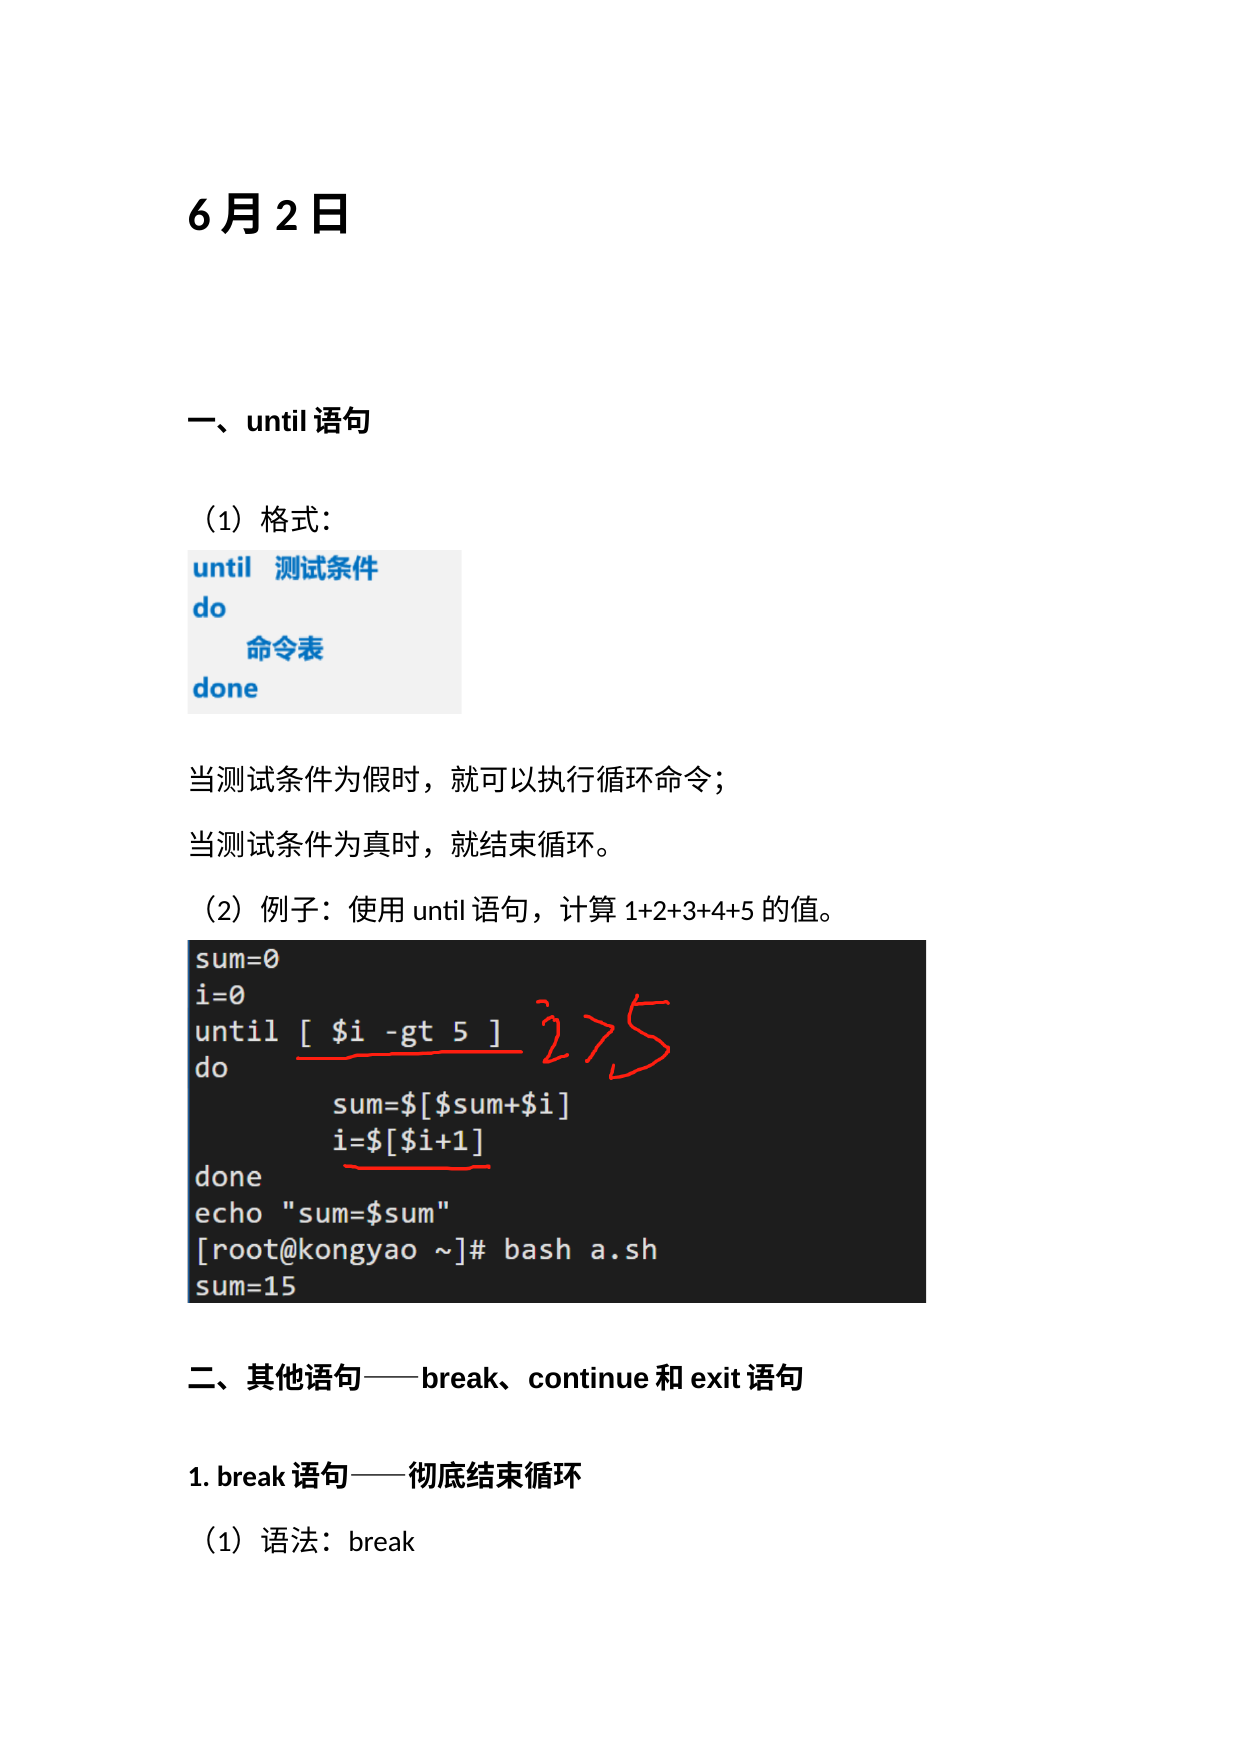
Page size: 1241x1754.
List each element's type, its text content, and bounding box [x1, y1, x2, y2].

picture [187, 940, 927, 1303]
list （2）例子：使用until语句，计算1+2+3+4+5的值。 [187, 875, 1053, 940]
subtitle 6月2日 [187, 162, 1053, 259]
list 当测试条件为假时，就可以执行循环命令； [187, 745, 1053, 810]
subtitle 二、其他语句——break、continue和exit语句 [187, 1343, 1053, 1408]
list （1）格式： [187, 485, 1053, 550]
text （1）语法：break [187, 1506, 1053, 1571]
subtitle 一、until语句 [187, 387, 1053, 452]
picture [187, 550, 462, 714]
text 1. break语句——彻底结束循环 [187, 1441, 1053, 1506]
list 当测试条件为真时，就结束循环。 [187, 810, 1053, 875]
